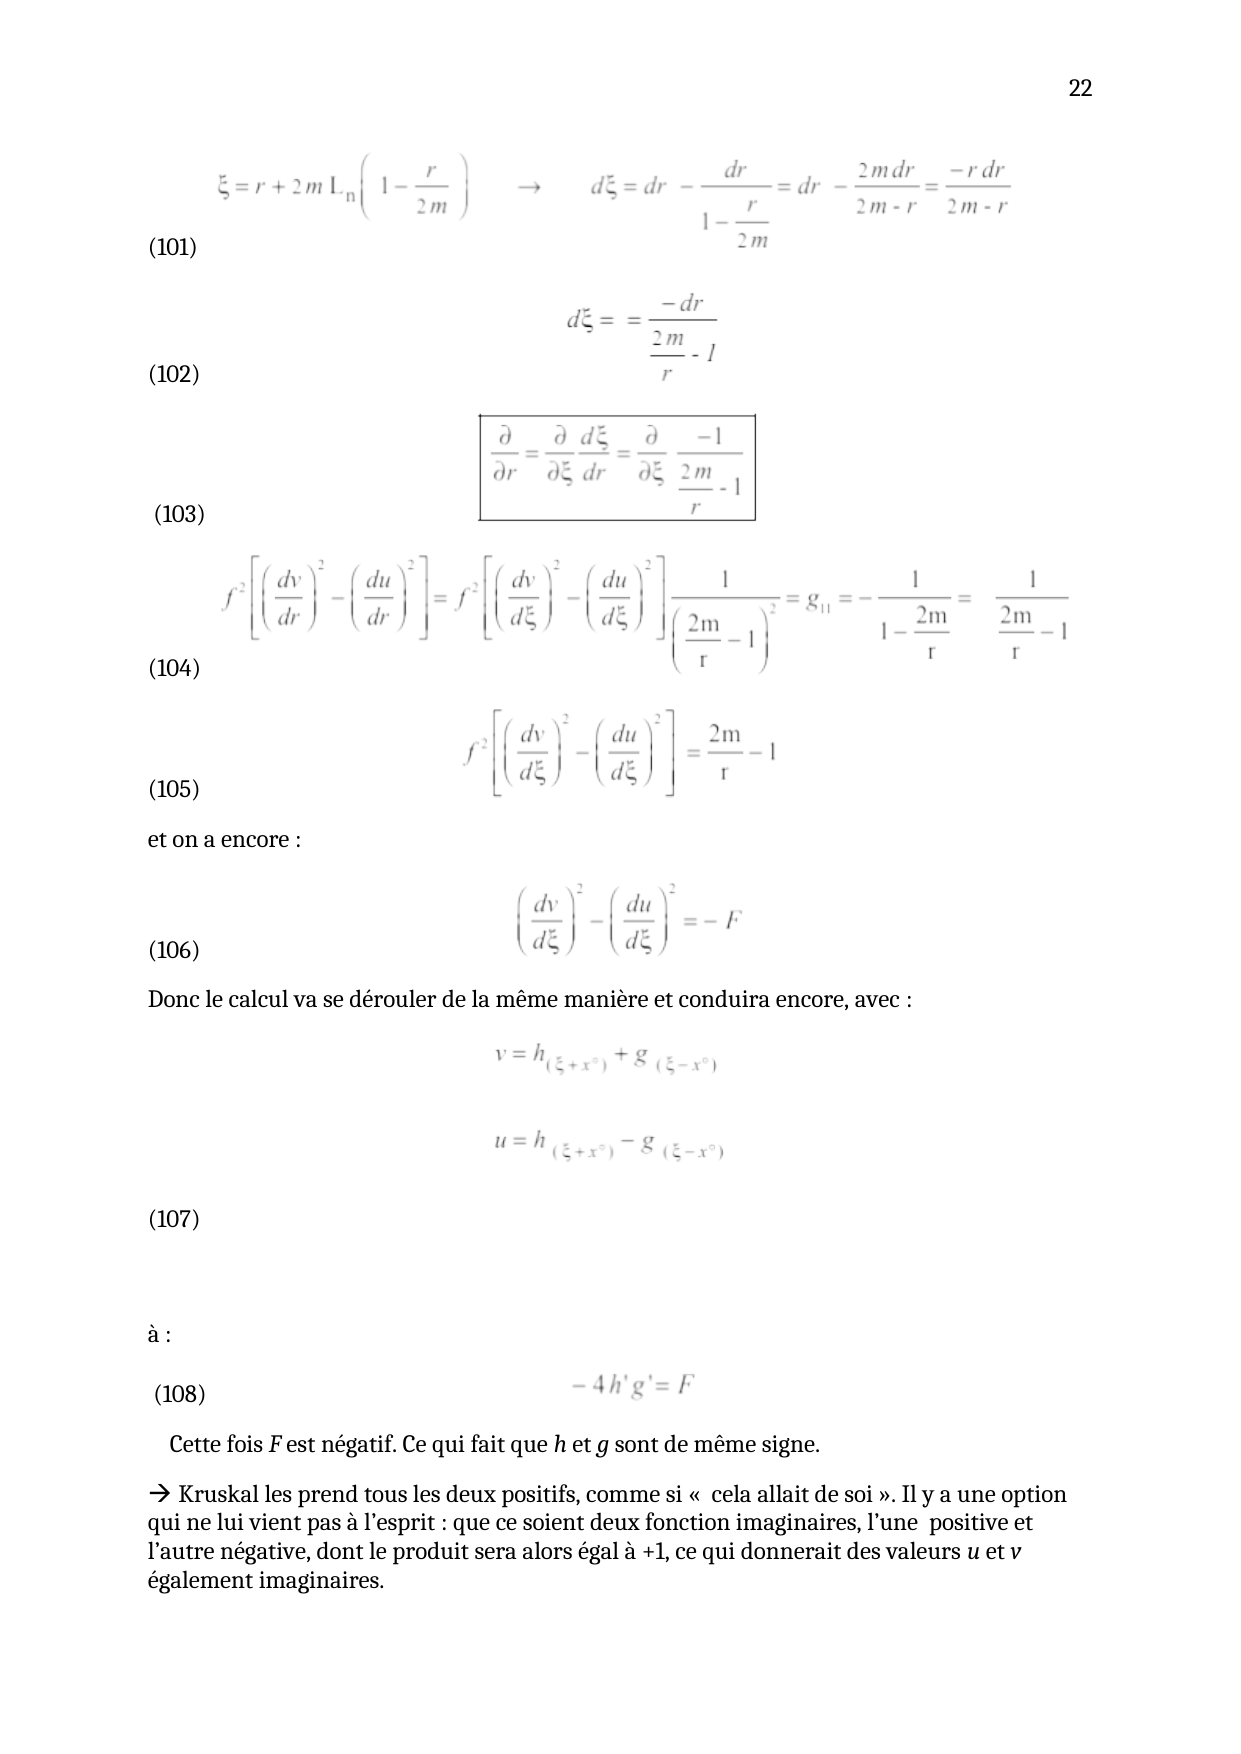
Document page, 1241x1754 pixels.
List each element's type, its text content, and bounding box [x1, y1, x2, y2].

text à : [148, 1255, 1093, 1348]
text et on a encore : [148, 825, 1093, 853]
text (105) [148, 704, 1093, 804]
text (101) [148, 148, 1093, 262]
text (102) [148, 283, 1093, 389]
text (107) [148, 1035, 1093, 1234]
text (108) [148, 1369, 1093, 1409]
text (104) [148, 549, 1093, 683]
text Donc le calcul va se dérouler de la même manière et conduira encore, avec : [148, 985, 1093, 1014]
text Kruskal les prend tous les deux positifs, comme si « cela allait de soi ». Il y a une option qui ne lui vient pas à l’esprit : que ce soient deux fonction imaginaires, l’une positive et l’autre négative, dont le produit sera alors égal à +1, ce qui donnerait des valeurs u et v également imaginaires. [148, 1479, 1093, 1594]
text (106) [148, 874, 1093, 964]
text Cette fois F est négatif. Ce qui fait que h et g sont de même signe. [148, 1430, 1093, 1459]
text (103) [148, 410, 1093, 528]
